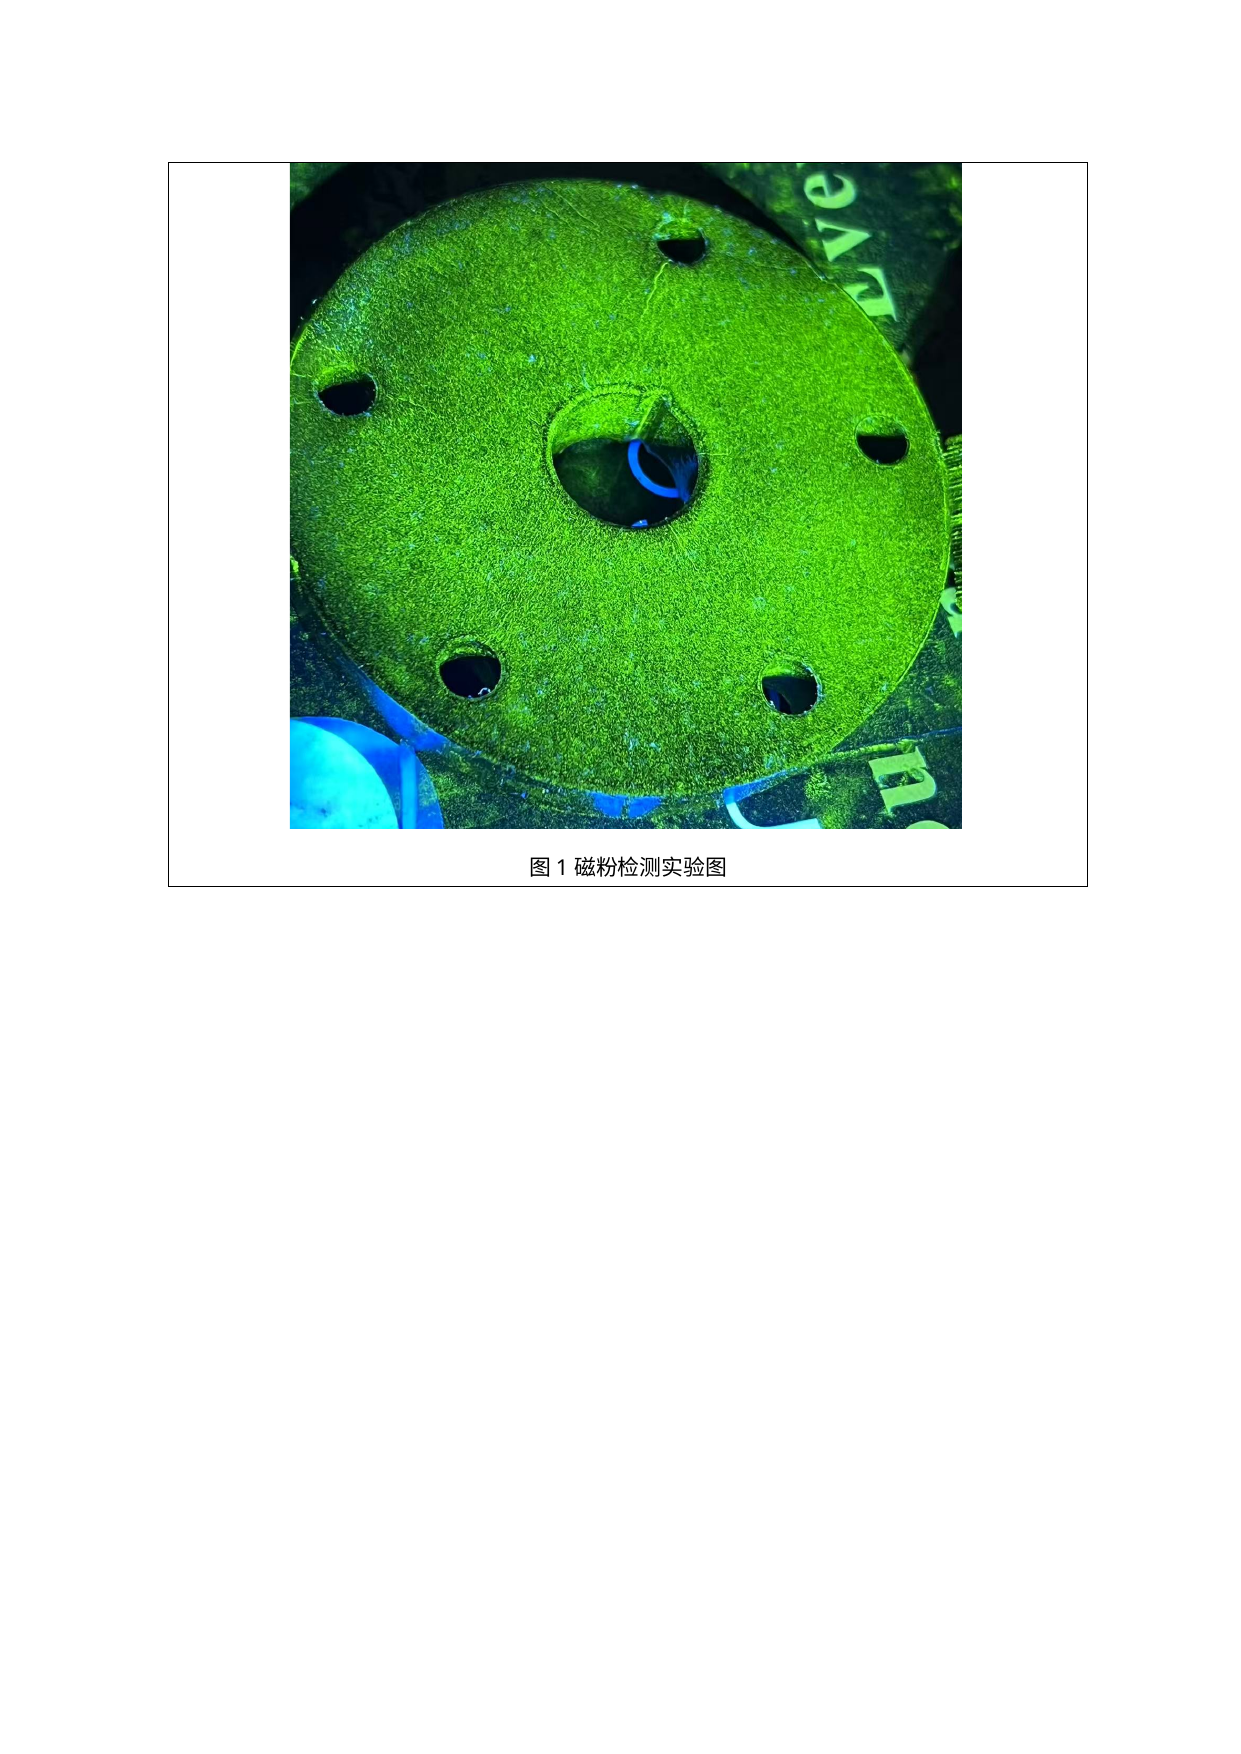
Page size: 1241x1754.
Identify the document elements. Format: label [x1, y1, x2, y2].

picture [289, 800, 296, 806]
picture [289, 163, 962, 829]
picture [289, 712, 298, 721]
table_cell [169, 163, 1087, 886]
